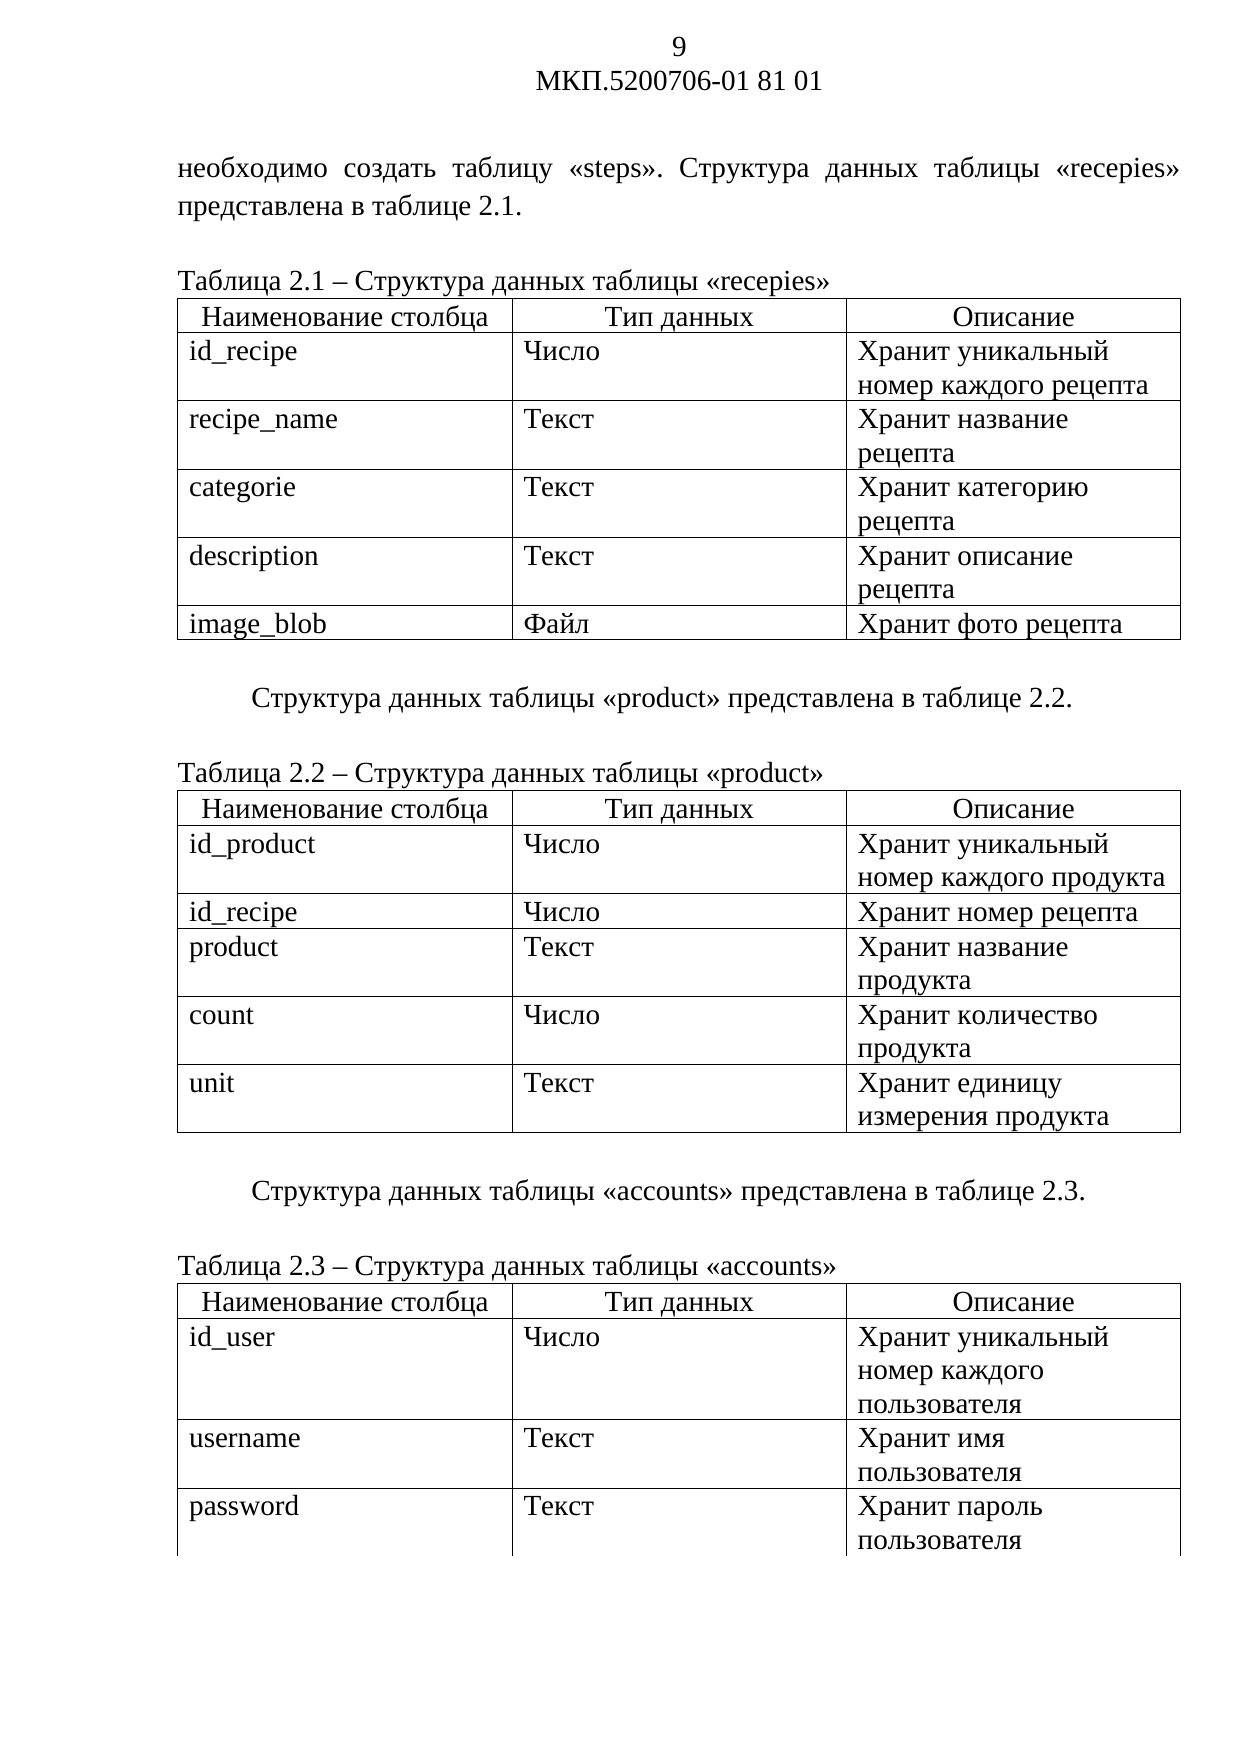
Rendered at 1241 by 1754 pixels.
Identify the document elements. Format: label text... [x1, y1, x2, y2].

table_cell Текст [513, 1065, 846, 1132]
table_cell product [178, 929, 512, 996]
table_cell id_recipe [178, 894, 512, 928]
table_cell Хранит уникальный номер каждого продукта [847, 826, 1180, 893]
table_cell Число [513, 333, 846, 400]
table_cell image_blob [178, 606, 512, 639]
table_header Тип данных [513, 1284, 846, 1318]
table_header Наименование столбца [178, 299, 512, 332]
table_header Наименование столбца [178, 791, 512, 825]
text Структура данных таблицы «accounts» представлена в таблице 2.3. [177, 1171, 1181, 1208]
table_header Тип данных [513, 299, 846, 332]
table_cell unit [178, 1065, 512, 1132]
table_cell Хранит количество продукта [847, 997, 1180, 1064]
table_header Описание [847, 791, 1180, 825]
table_cell Хранит фото рецепта [847, 606, 1180, 639]
table_cell password [178, 1489, 512, 1556]
text Таблица 2.2 – Структура данных таблицы «product» [177, 753, 1181, 790]
table_cell Хранит пароль пользователя [847, 1489, 1180, 1556]
table_cell Число [513, 1319, 846, 1419]
table_cell Хранит имя пользователя [847, 1420, 1180, 1487]
table_header Описание [847, 299, 1180, 332]
table_cell id_product [178, 826, 512, 893]
text Таблица 2.3 – Структура данных таблицы «accounts» [177, 1246, 1181, 1283]
table_header Тип данных [513, 791, 846, 825]
table_cell Текст [513, 1420, 846, 1487]
table_cell Текст [513, 470, 846, 537]
table_cell Хранит описание рецепта [847, 538, 1180, 605]
table_cell Текст [513, 538, 846, 605]
table_cell username [178, 1420, 512, 1487]
table_header Наименование столбца [178, 1284, 512, 1318]
table_cell Хранит единицу измерения продукта [847, 1065, 1180, 1132]
table_cell id_user [178, 1319, 512, 1419]
table_cell Хранит название рецепта [847, 401, 1180, 468]
table_cell Хранит номер рецепта [847, 894, 1180, 928]
table_cell recipe_name [178, 401, 512, 468]
text Структура данных таблицы «product» представлена в таблице 2.2. [177, 678, 1181, 715]
table_cell Число [513, 997, 846, 1064]
table_cell Хранит название продукта [847, 929, 1180, 996]
table_cell Текст [513, 929, 846, 996]
text Таблица 2.1 – Структура данных таблицы «recepies» [177, 260, 1181, 298]
table_cell Хранит категорию рецепта [847, 470, 1180, 537]
table_cell Текст [513, 401, 846, 468]
table_header Описание [847, 1284, 1180, 1318]
table_cell Текст [513, 1489, 846, 1556]
table_cell Хранит уникальный номер каждого рецепта [847, 333, 1180, 400]
table_cell count [178, 997, 512, 1064]
table_cell Хранит уникальный номер каждого пользователя [847, 1319, 1180, 1419]
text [177, 148, 1181, 223]
table_cell Файл [513, 606, 846, 639]
table_cell categorie [178, 470, 512, 537]
table_cell id_recipe [178, 333, 512, 400]
table_cell Число [513, 894, 846, 928]
table_cell description [178, 538, 512, 605]
table_cell Число [513, 826, 846, 893]
